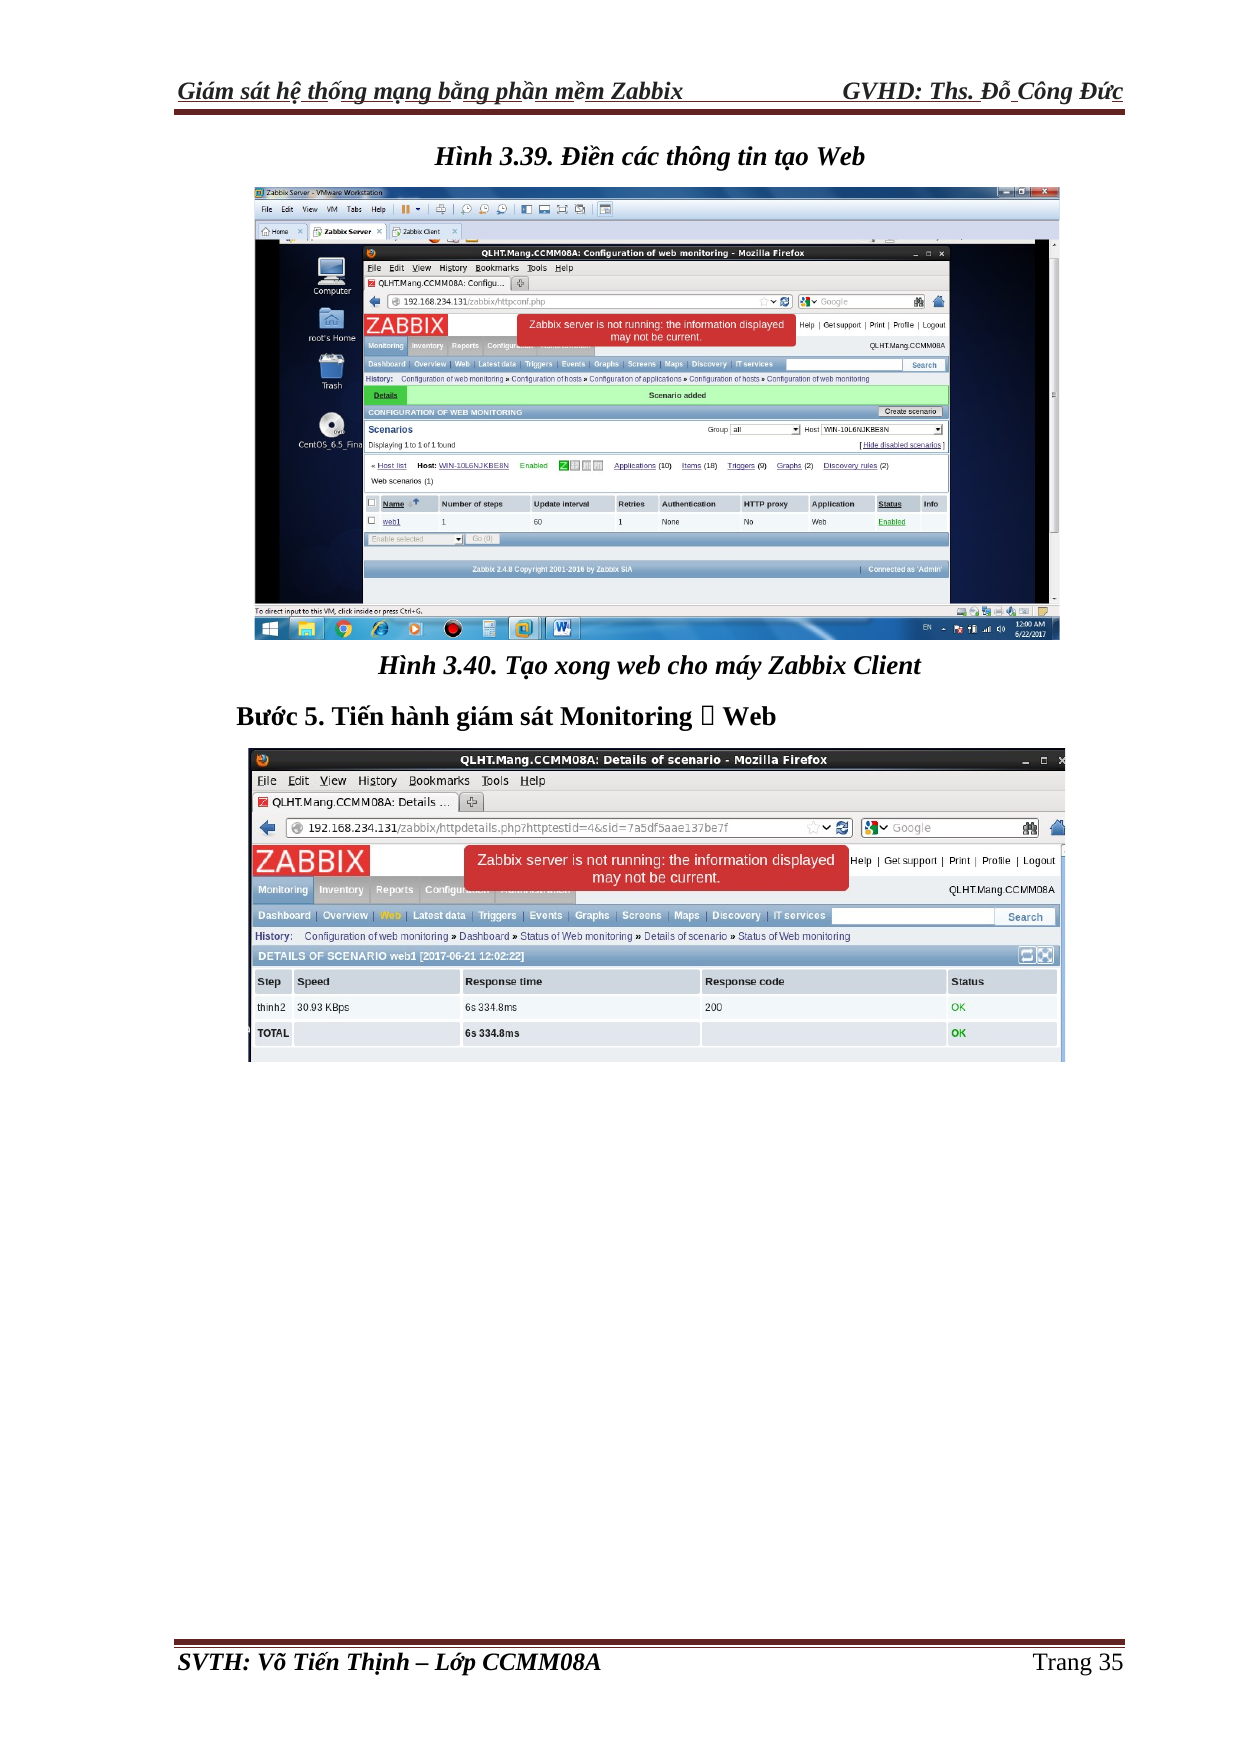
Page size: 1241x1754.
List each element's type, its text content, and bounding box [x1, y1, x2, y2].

subtitle Hình 3.40. Tạo xong web cho máy Zabbix Client [177, 649, 1122, 681]
picture [254, 187, 1060, 640]
text Bước 5. Tiến hành giám sát Monitoring  Web [236, 696, 1129, 733]
picture [248, 748, 1066, 1062]
subtitle Hình 3.39. Điền các thông tin tạo Web [434, 140, 1092, 171]
